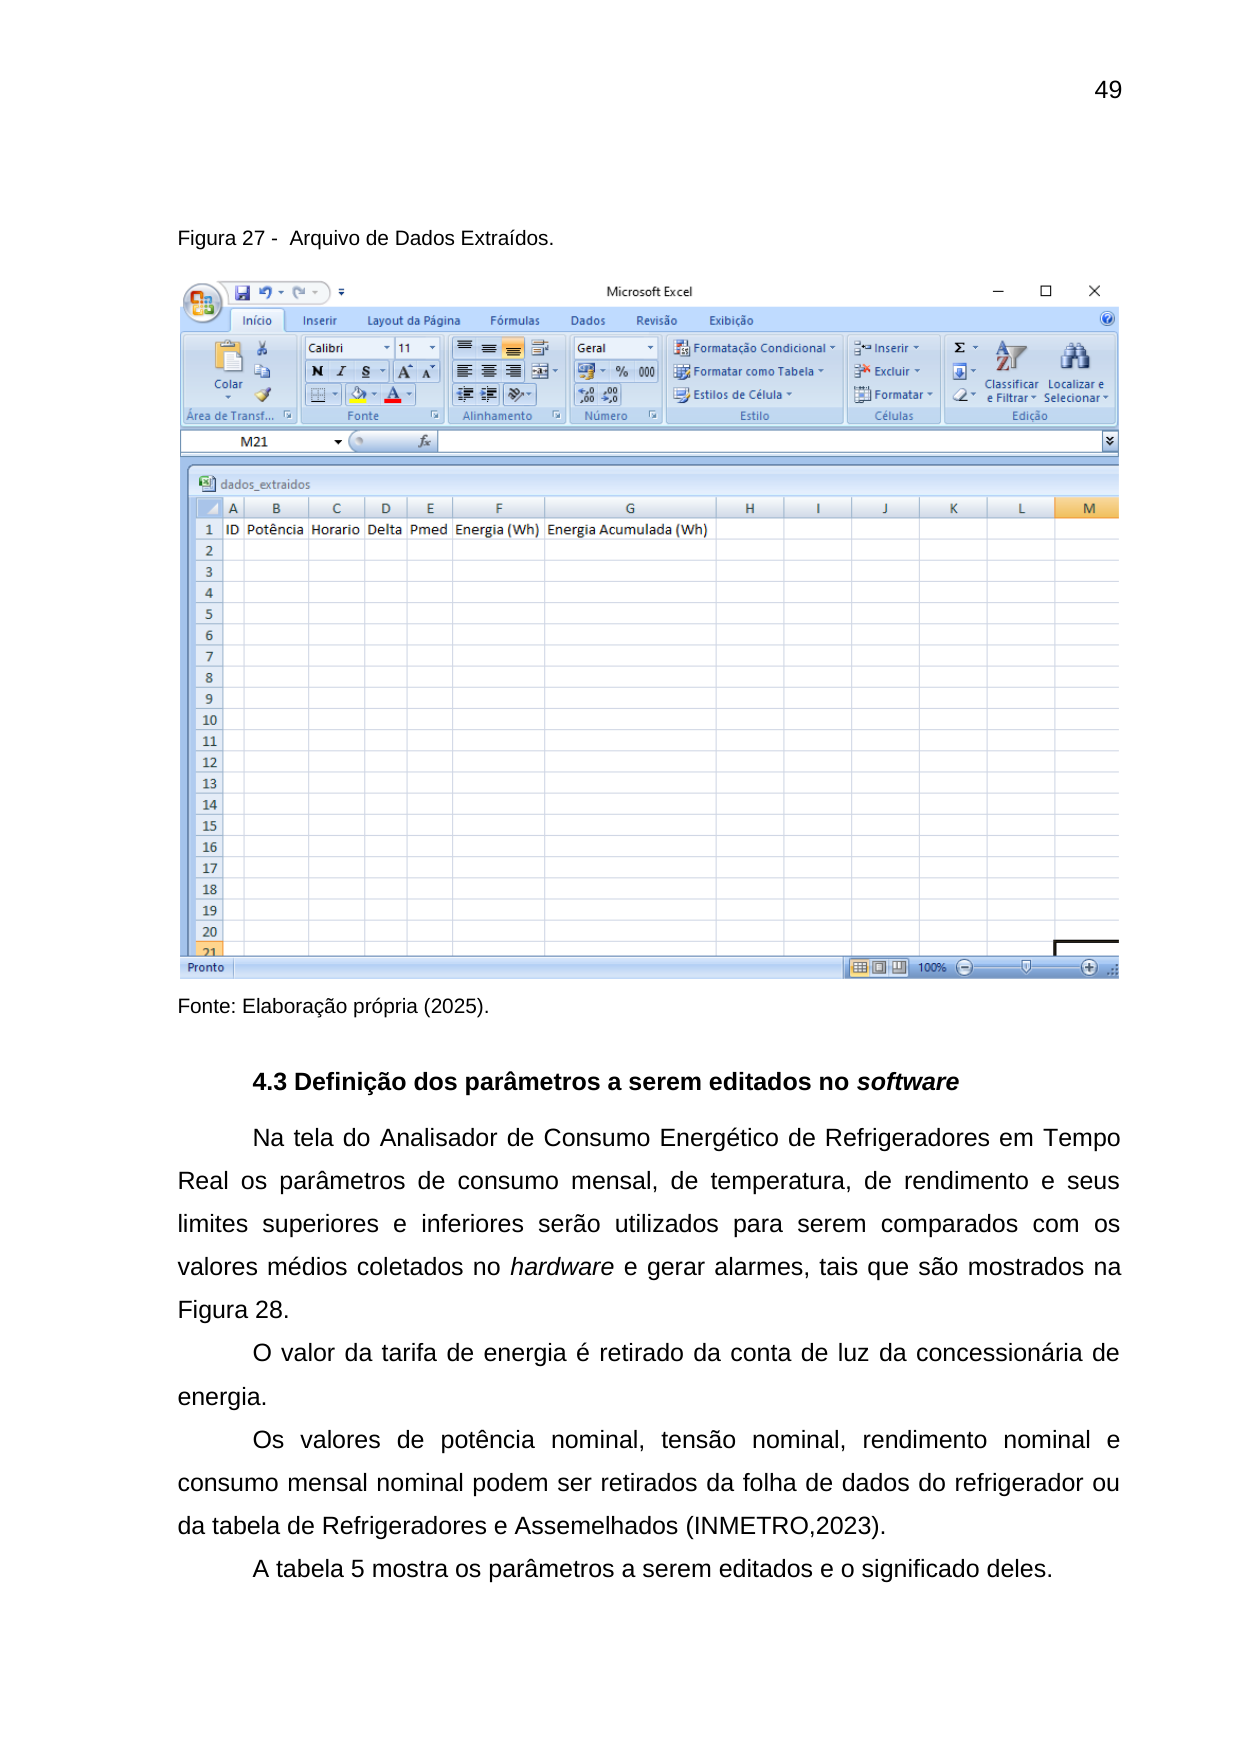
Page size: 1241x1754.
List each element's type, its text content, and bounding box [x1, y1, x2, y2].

subtitle 4.3 Definição dos parâmetros a serem editados no software [252, 1067, 1122, 1096]
text Os valores de potência nominal, tensão nominal, rendimento nominal e consumo mensal nominal podem ser retirados da folha de dados do refrigerador ou da tabela de Refrigeradores e Assemelhados (INMETRO,2023). [177, 1424, 1122, 1539]
text A tabela 5 mostra os parâmetros a serem editados e o significado deles. [177, 1554, 1122, 1583]
text Na tela do Analisador de Consumo Energético de Refrigeradores em Tempo Real os parâmetros de consumo mensal, de temperatura, de rendimento e seus limites superiores e inferiores serão utilizados para serem comparados com os valores médios coletados no hardware e gerar alarmes, tais que são mostrados na Figura 28. [177, 1123, 1122, 1324]
text O valor da tarifa de energia é retirado da conta de luz da concessionária de energia. [177, 1338, 1122, 1410]
text Fonte: Elaboração própria (2025). [177, 994, 1122, 1018]
picture [179, 275, 1120, 980]
text Figura 27 - Arquivo de Dados Extraídos. [177, 226, 1122, 250]
